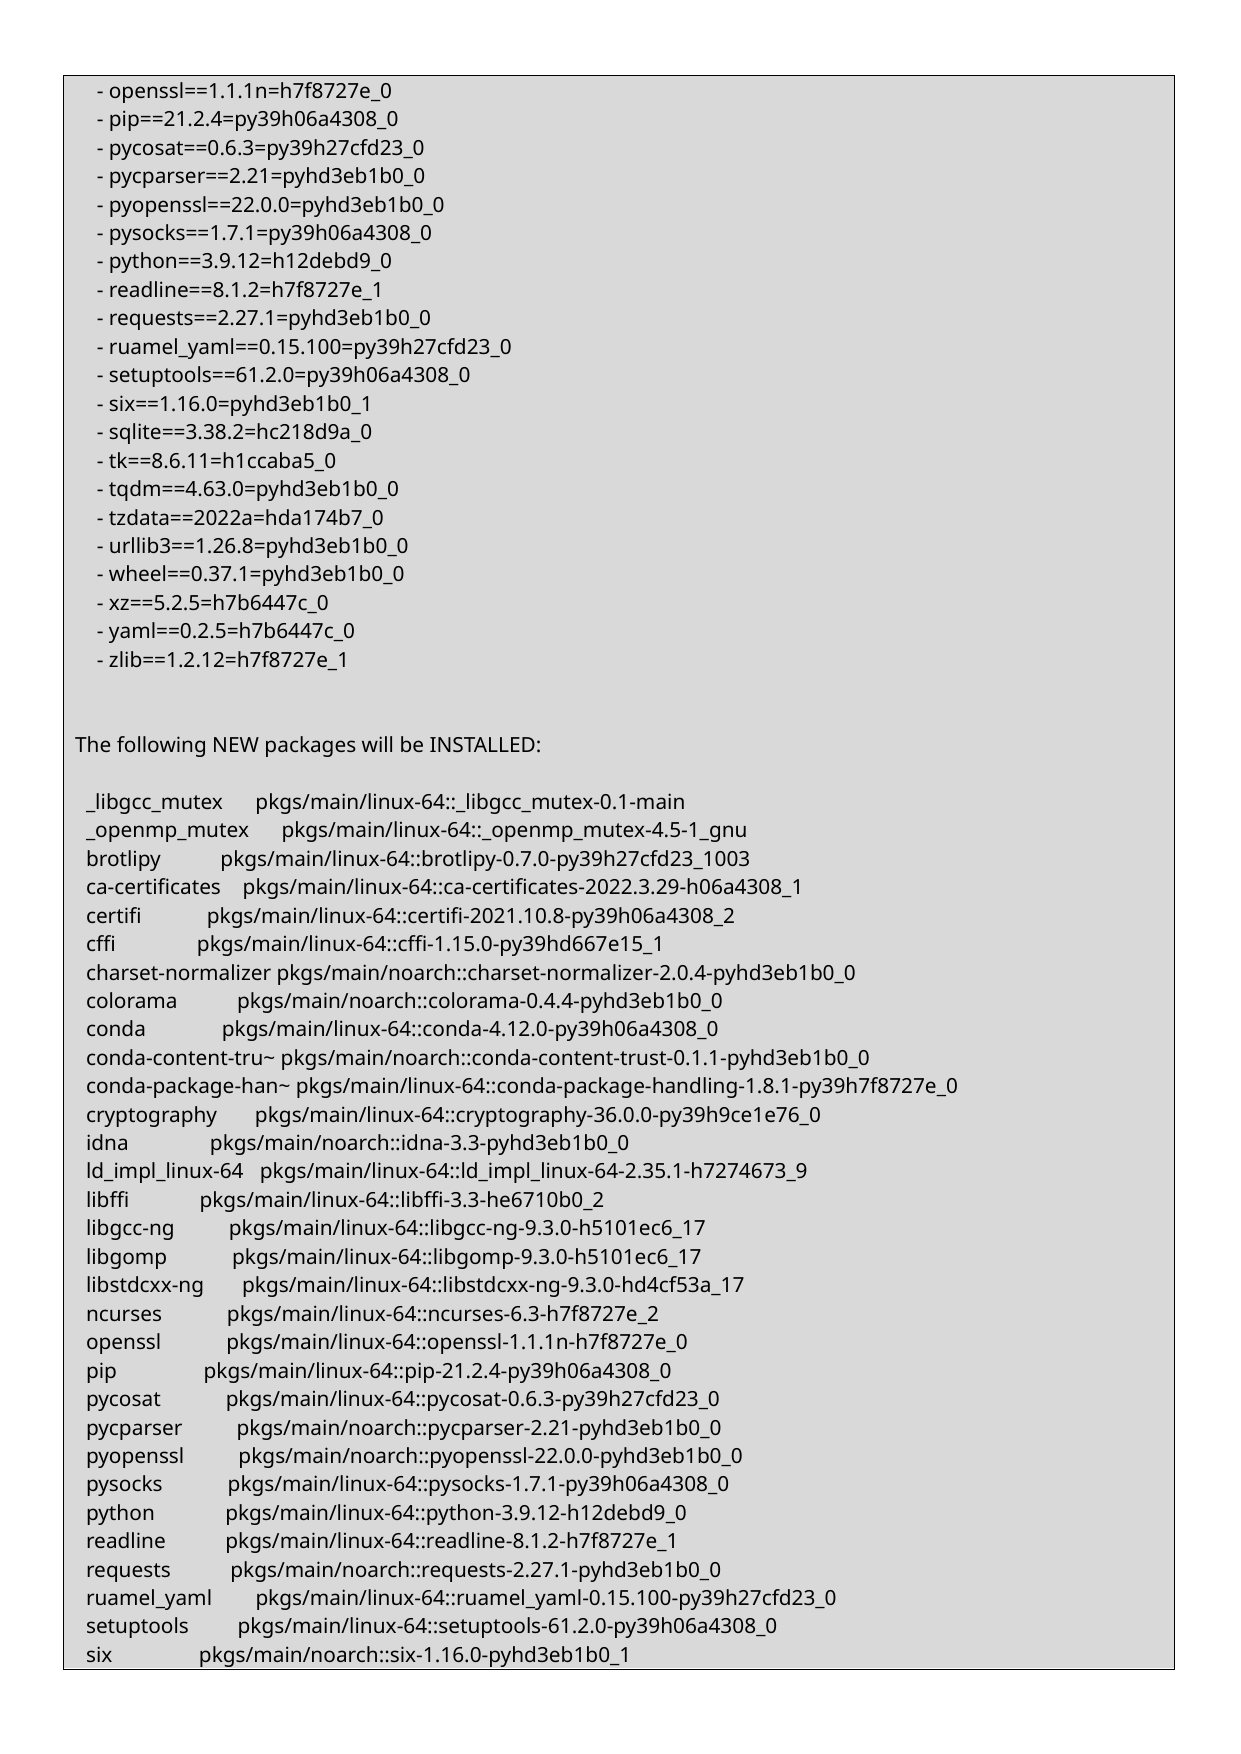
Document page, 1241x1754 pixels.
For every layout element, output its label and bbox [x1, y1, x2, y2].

table_header [64, 76, 1174, 1668]
